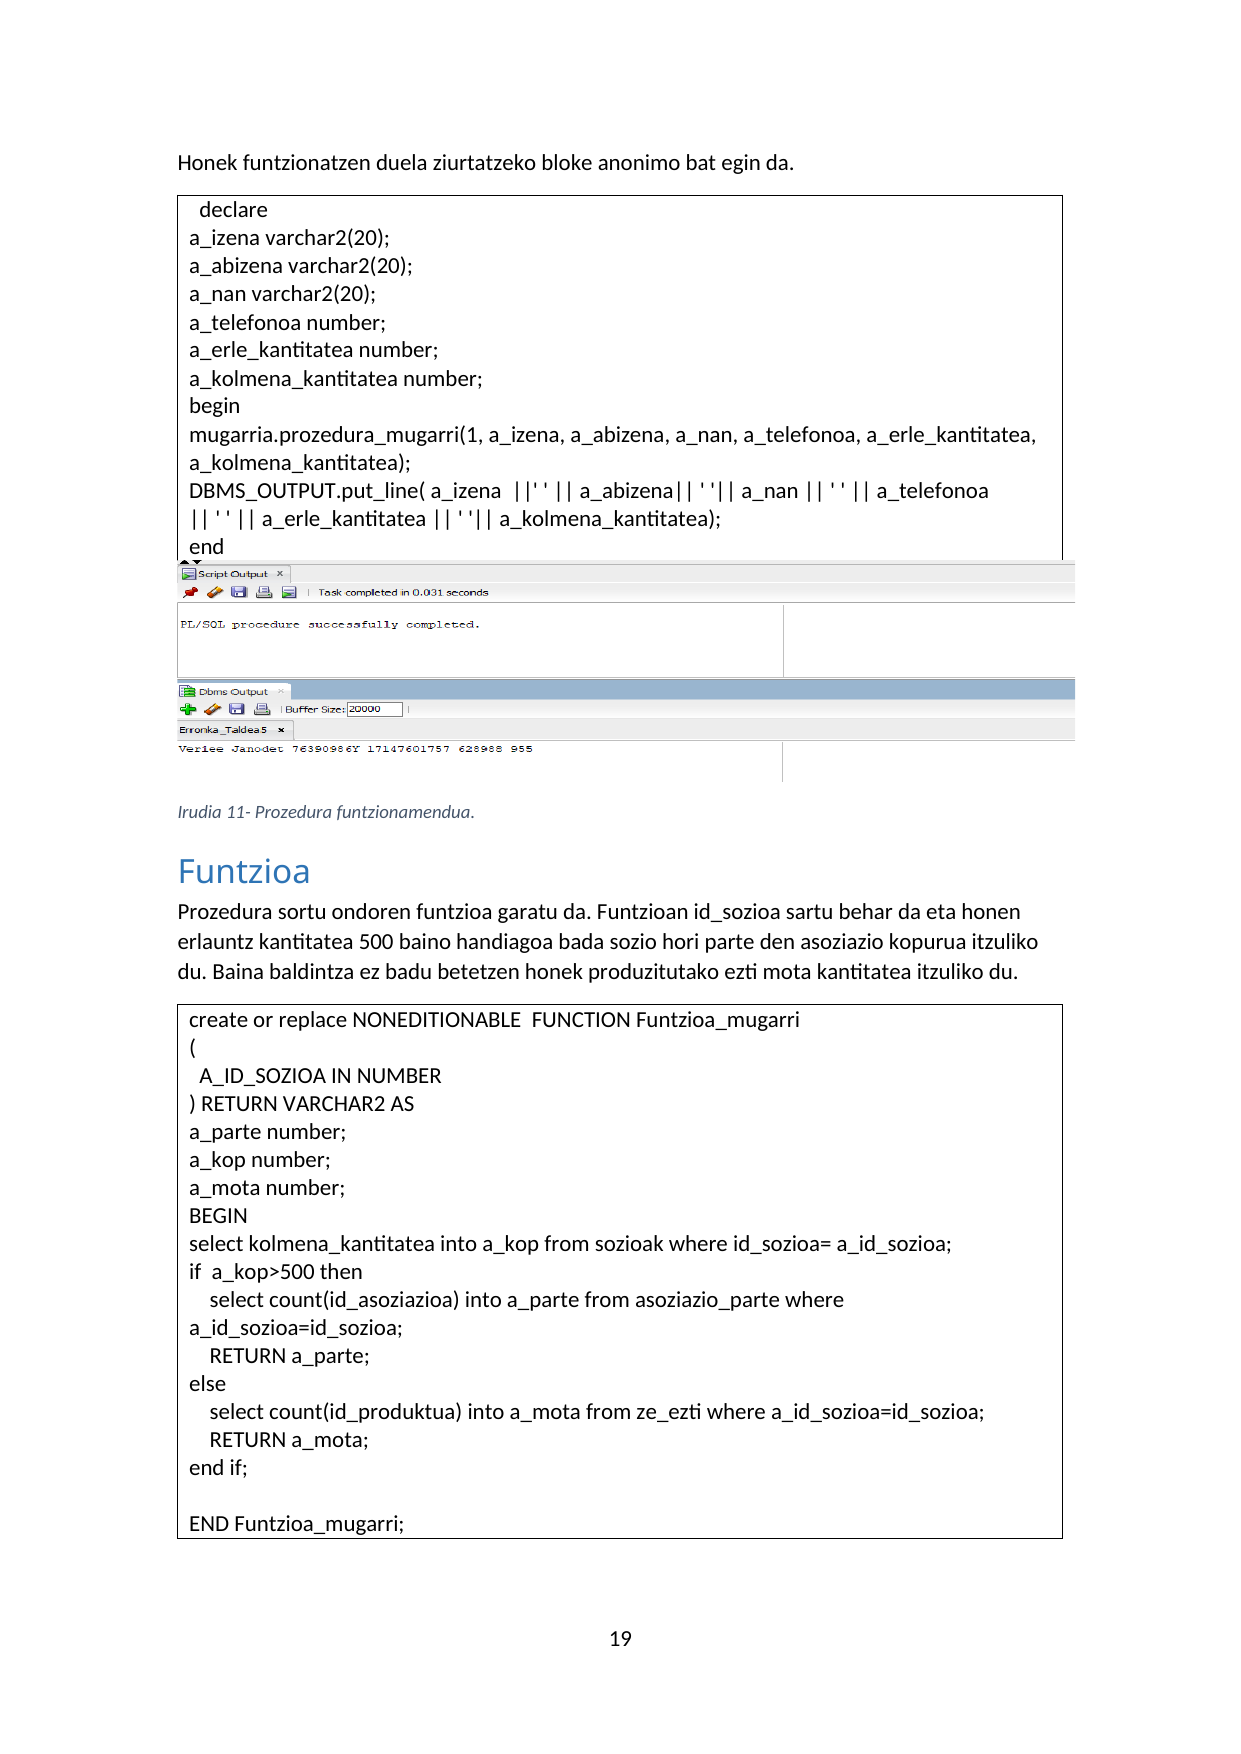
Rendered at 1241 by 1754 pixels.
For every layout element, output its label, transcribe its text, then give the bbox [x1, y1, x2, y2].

table_header declare a_izena varchar2(20); a_abizena varchar2(20); a_nan varchar2(20); a_telefonoa number; a_erle_kantitatea number; a_kolmena_kantitatea number; begin mugarria.prozedura_mugarri(1, a_izena, a_abizena, a_nan, a_telefonoa, a_erle_kantitatea, a_kolmena_kantitatea); DBMS_OUTPUT.put_line( a_izena ||' ' || a_abizena|| ' '|| a_nan || ' ' || a_telefonoa || ' ' || a_erle_kantitatea || ' '|| a_kolmena_kantitatea); end [178, 196, 1062, 560]
picture [177, 560, 1076, 782]
table_header create or replace NONEDITIONABLE FUNCTION Funtzioa_mugarri ( A_ID_SOZIOA IN NUMBER ) RETURN VARCHAR2 AS a_parte number; a_kop number; a_mota number; BEGIN select kolmena_kantitatea into a_kop from sozioak where id_sozioa= a_id_sozioa; if a_kop>500 then select count(id_asoziazioa) into a_parte from asoziazio_parte where a_id_sozioa=id_sozioa; RETURN a_parte; else select count(id_produktua) into a_mota from ze_ezti where a_id_sozioa=id_sozioa; RETURN a_mota; end if; END Funtzioa_mugarri; [178, 1005, 1062, 1538]
subtitle Funtzioa [177, 848, 1063, 893]
text Honek funtzionatzen duela ziurtatzeko bloke anonimo bat egin da. [177, 148, 1063, 176]
text Irudia 11- Prozedura funtzionamendua. [177, 800, 1063, 823]
text Prozedura sortu ondoren funtzioa garatu da. Funtzioan id_sozioa sartu behar da eta honen erlauntz kantitatea 500 baino handiagoa bada sozio hori parte den asoziazio kopurua itzuliko du. Baina baldintza ez badu betetzen honek produzitutako ezti mota kantitatea itzuliko du. [177, 897, 1063, 985]
